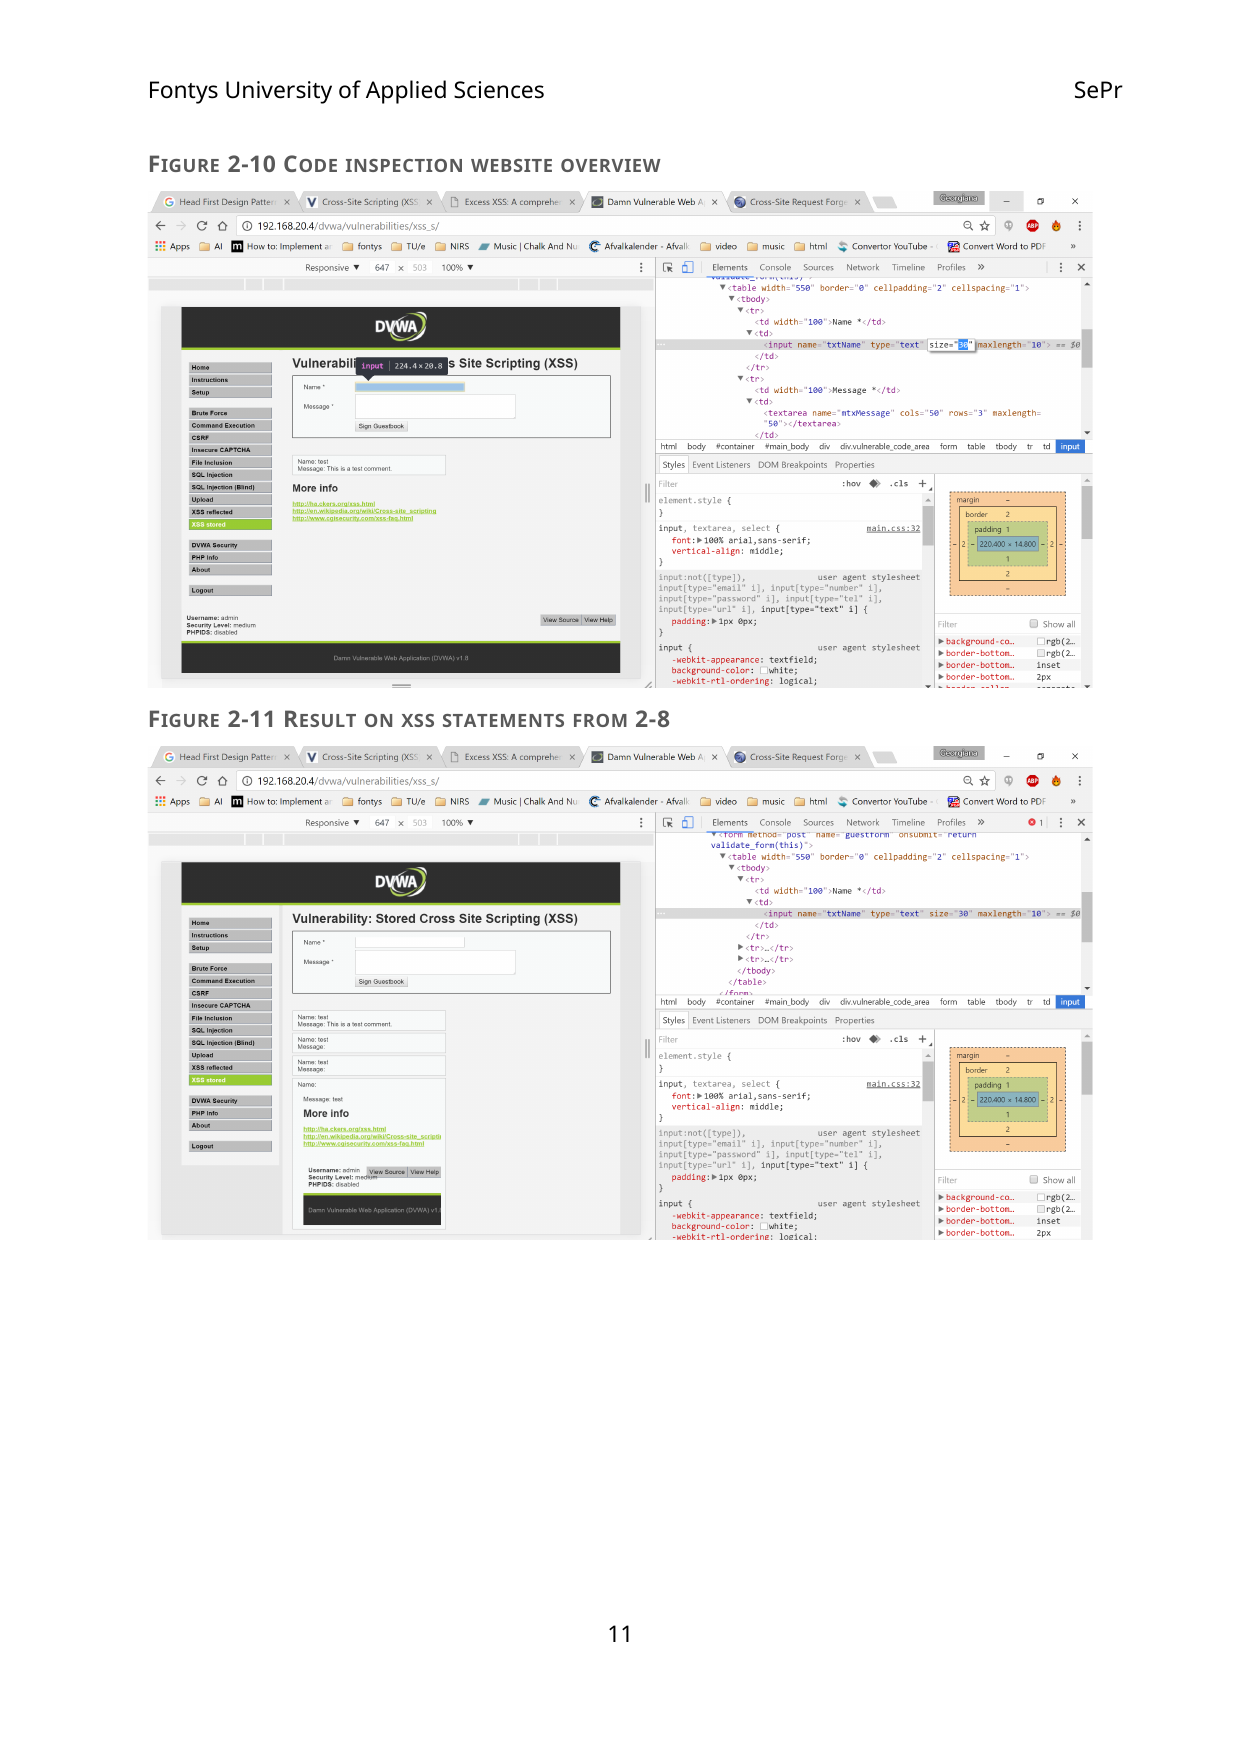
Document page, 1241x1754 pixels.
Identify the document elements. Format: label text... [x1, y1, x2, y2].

picture [147, 191, 1093, 688]
picture [147, 746, 1093, 1240]
text Figure 2-10 Code inspection website overview [148, 148, 1093, 179]
text Figure 2-11 Result on xss statements from 2-8 [148, 703, 1093, 734]
